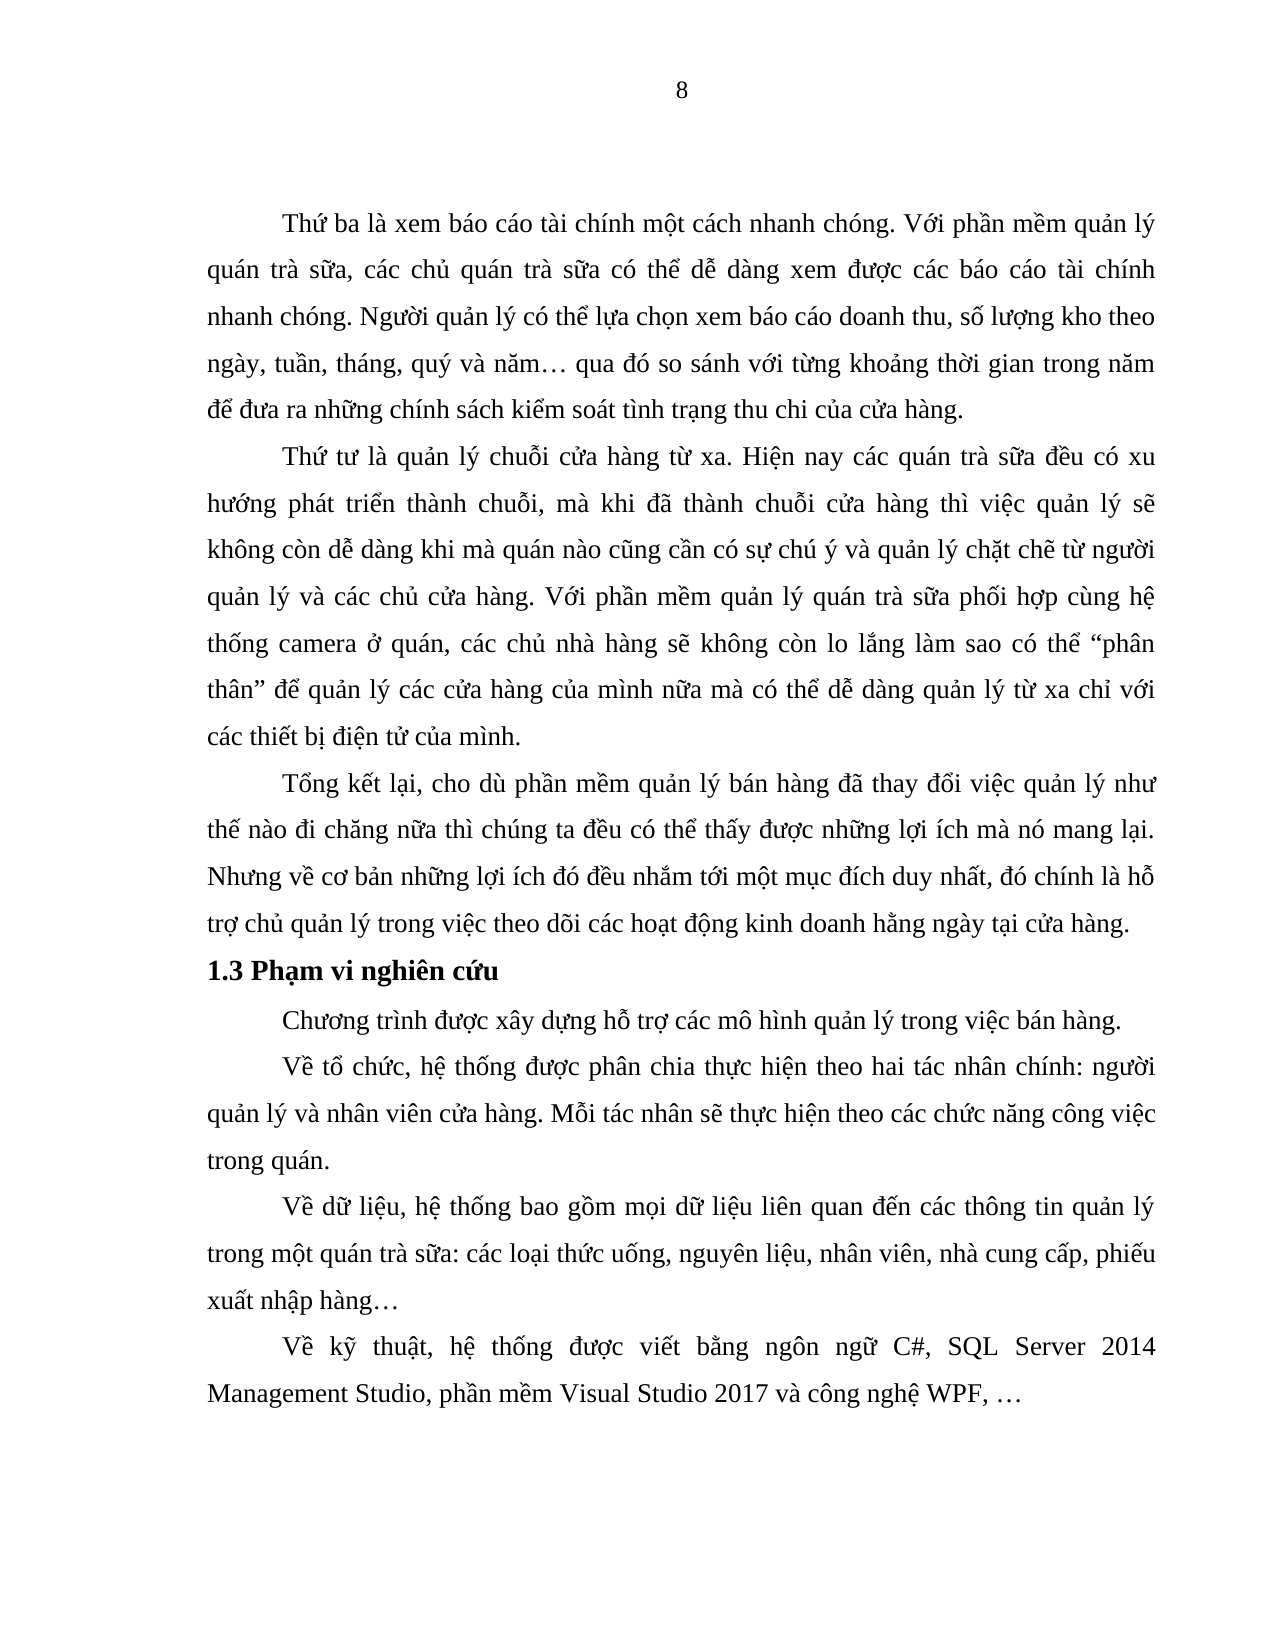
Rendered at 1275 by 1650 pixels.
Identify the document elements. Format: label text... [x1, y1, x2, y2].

text Thứ ba là xem báo cáo tài chính một cách nhanh chóng. Với phần mềm quản lý quán trà sữa, các chủ quán trà sữa có thể dễ dàng xem được các báo cáo tài chính nhanh chóng. Người quản lý có thể lựa chọn xem báo cáo doanh thu, số lượng kho theo ngày, tuần, tháng, quý và năm… qua đó so sánh với từng khoảng thời gian trong năm để đưa ra những chính sách kiểm soát tình trạng thu chi của cửa hàng. [207, 207, 1157, 424]
text Thứ tư là quản lý chuỗi cửa hàng từ xa. Hiện nay các quán trà sữa đều có xu hướng phát triển thành chuỗi, mà khi đã thành chuỗi cửa hàng thì việc quản lý sẽ không còn dễ dàng khi mà quán nào cũng cần có sự chú ý và quản lý chặt chẽ từ người quản lý và các chủ cửa hàng. Với phần mềm quản lý quán trà sữa phối hợp cùng hệ thống camera ở quán, các chủ nhà hàng sẽ không còn lo lắng làm sao có thể “phân thân” để quản lý các cửa hàng của mình nữa mà có thể dễ dàng quản lý từ xa chỉ với các thiết bị điện tử của mình. [207, 440, 1157, 751]
text 1.3 Phạm vi nghiên cứu [207, 953, 1157, 987]
text Về kỹ thuật, hệ thống được viết bằng ngôn ngữ C#, SQL Server 2014 Management Studio, phần mềm Visual Studio 2017 và công nghệ WPF, … [207, 1330, 1157, 1408]
text Về dữ liệu, hệ thống bao gồm mọi dữ liệu liên quan đến các thông tin quản lý trong một quán trà sữa: các loại thức uống, nguyên liệu, nhân viên, nhà cung cấp, phiếu xuất nhập hàng… [207, 1190, 1157, 1315]
text Tổng kết lại, cho dù phần mềm quản lý bán hàng đã thay đổi việc quản lý như thế nào đi chăng nữa thì chúng ta đều có thể thấy được những lợi ích mà nó mang lại. Nhưng về cơ bản những lợi ích đó đều nhắm tới một mục đích duy nhất, đó chính là hỗ trợ chủ quản lý trong việc theo dõi các hoạt động kinh doanh hằng ngày tại cửa hàng. [207, 767, 1157, 938]
text Chương trình được xây dựng hỗ trợ các mô hình quản lý trong việc bán hàng. [207, 1004, 1157, 1035]
text Về tổ chức, hệ thống được phân chia thực hiện theo hai tác nhân chính: người quản lý và nhân viên cửa hàng. Mỗi tác nhân sẽ thực hiện theo các chức năng công việc trong quán. [207, 1050, 1157, 1175]
